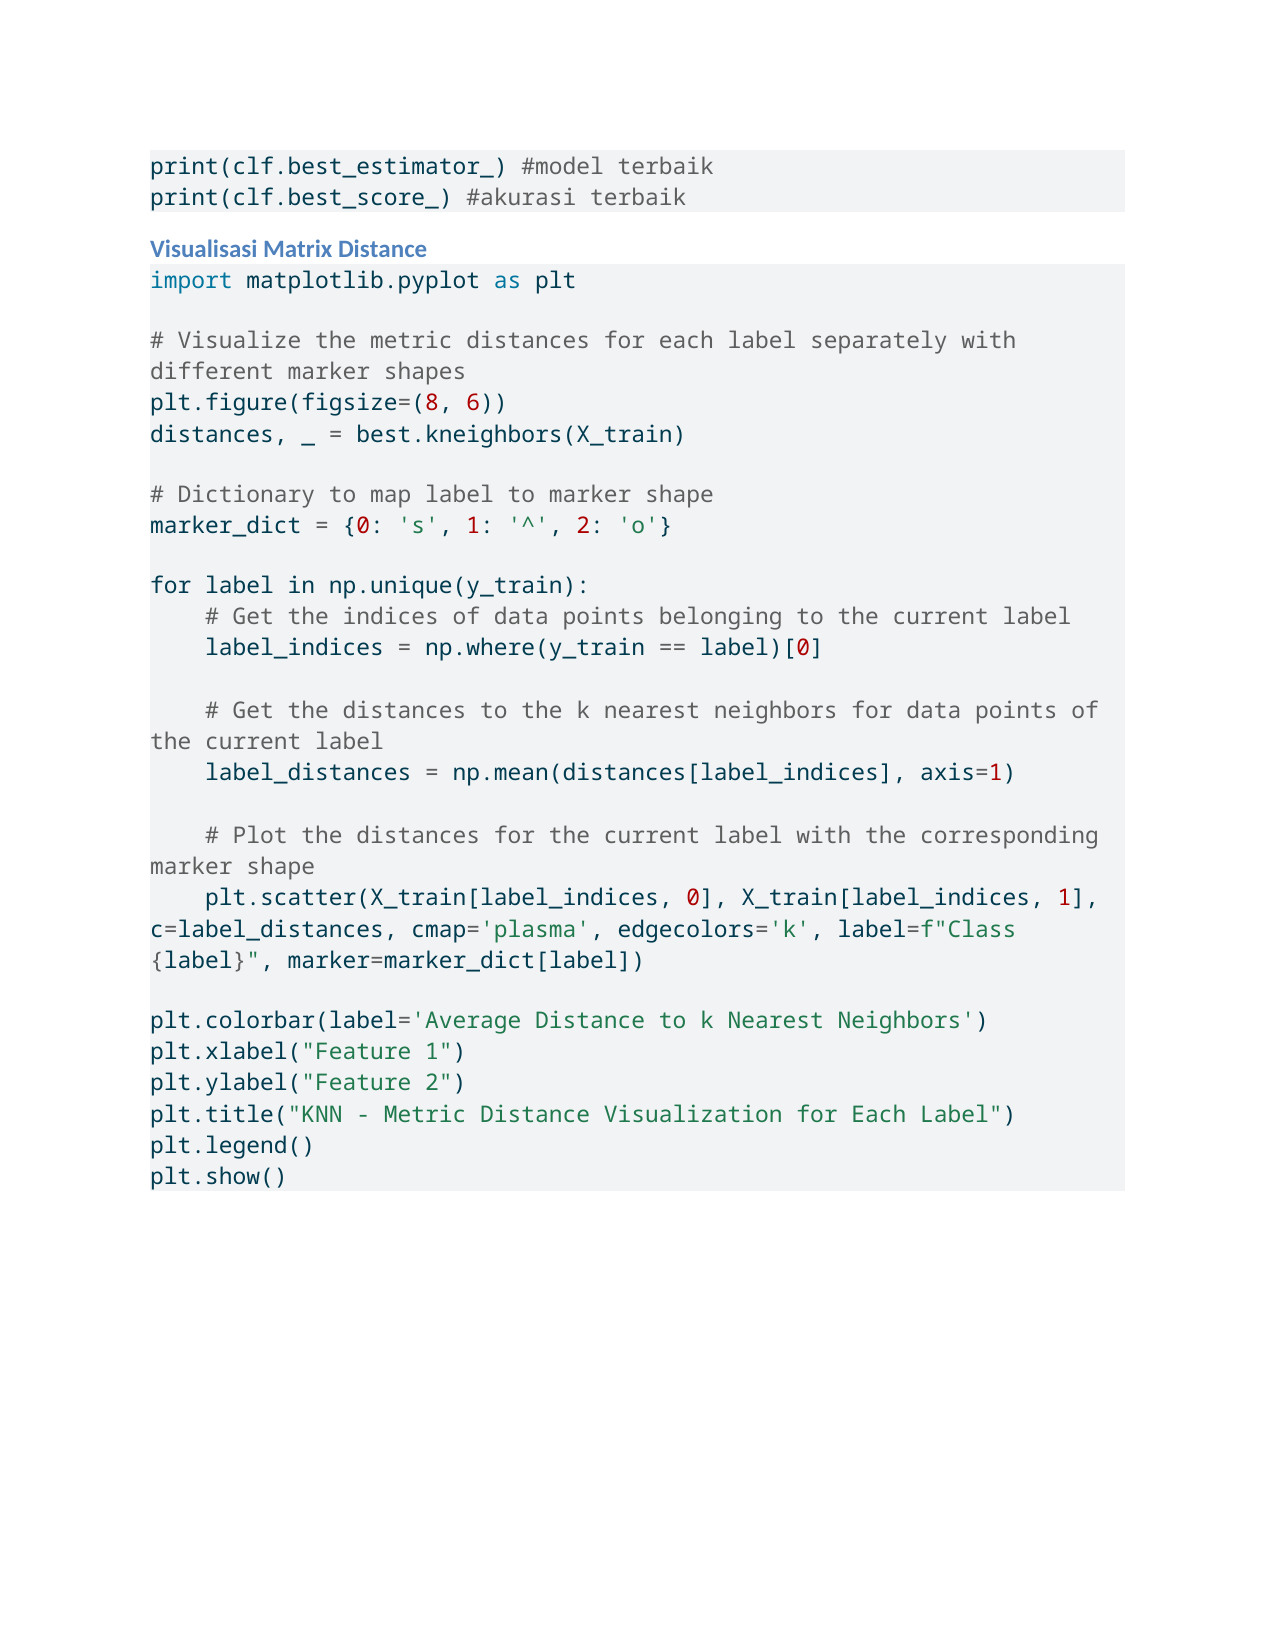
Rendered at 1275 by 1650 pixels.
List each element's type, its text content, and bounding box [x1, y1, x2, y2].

subtitle Visualisasi Matrix Distance [150, 233, 1125, 264]
text import matplotlib.pyplot as plt # Visualize the metric distances for each label separately with different marker shapes plt.figure(figsize=(8, 6)) distances, _ = best.kneighbors(X_train) # Dictionary to map label to marker shape marker_dict = {0: 's', 1: '^', 2: 'o'} for label in np.unique(y_train): # Get the indices of data points belonging to the current label label_indices = np.where(y_train == label)[0] # Get the distances to the k nearest neighbors for data points of the current label label_distances = np.mean(distances[label_indices], axis=1) # Plot the distances for the current label with the corresponding marker shape plt.scatter(X_train[label_indices, 0], X_train[label_indices, 1], c=label_distances, cmap='plasma', edgecolors='k', label=f"Class {label}", marker=marker_dict[label]) plt.colorbar(label='Average Distance to k Nearest Neighbors') plt.xlabel("Feature 1") plt.ylabel("Feature 2") plt.title("KNN - Metric Distance Visualization for Each Label") plt.legend() plt.show() [150, 264, 1125, 1191]
